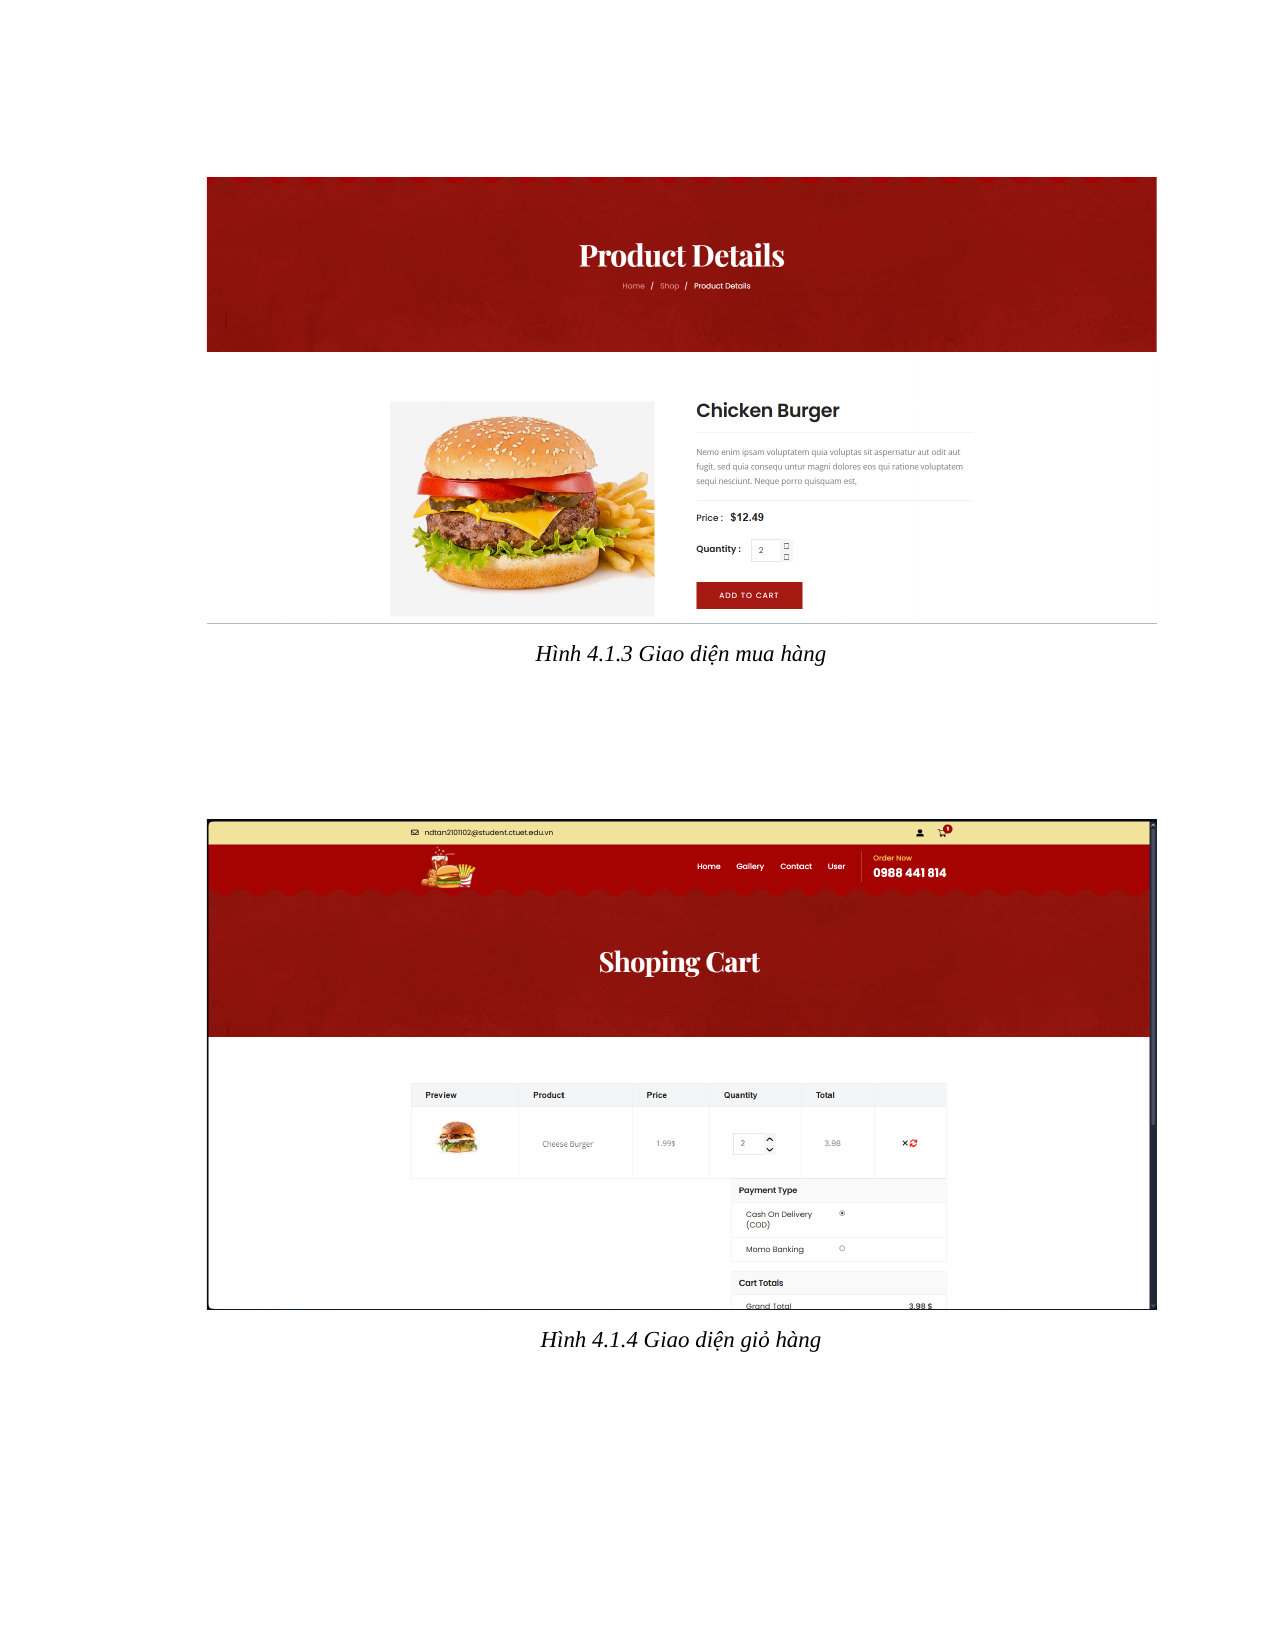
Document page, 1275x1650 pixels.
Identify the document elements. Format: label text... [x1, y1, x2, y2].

picture [206, 177, 1157, 624]
text Hình 4.1.4 Giao diện giỏ hàng [207, 1326, 1157, 1352]
picture [206, 819, 1157, 1310]
text Hình 4.1.3 Giao diện mua hàng [207, 641, 1157, 667]
